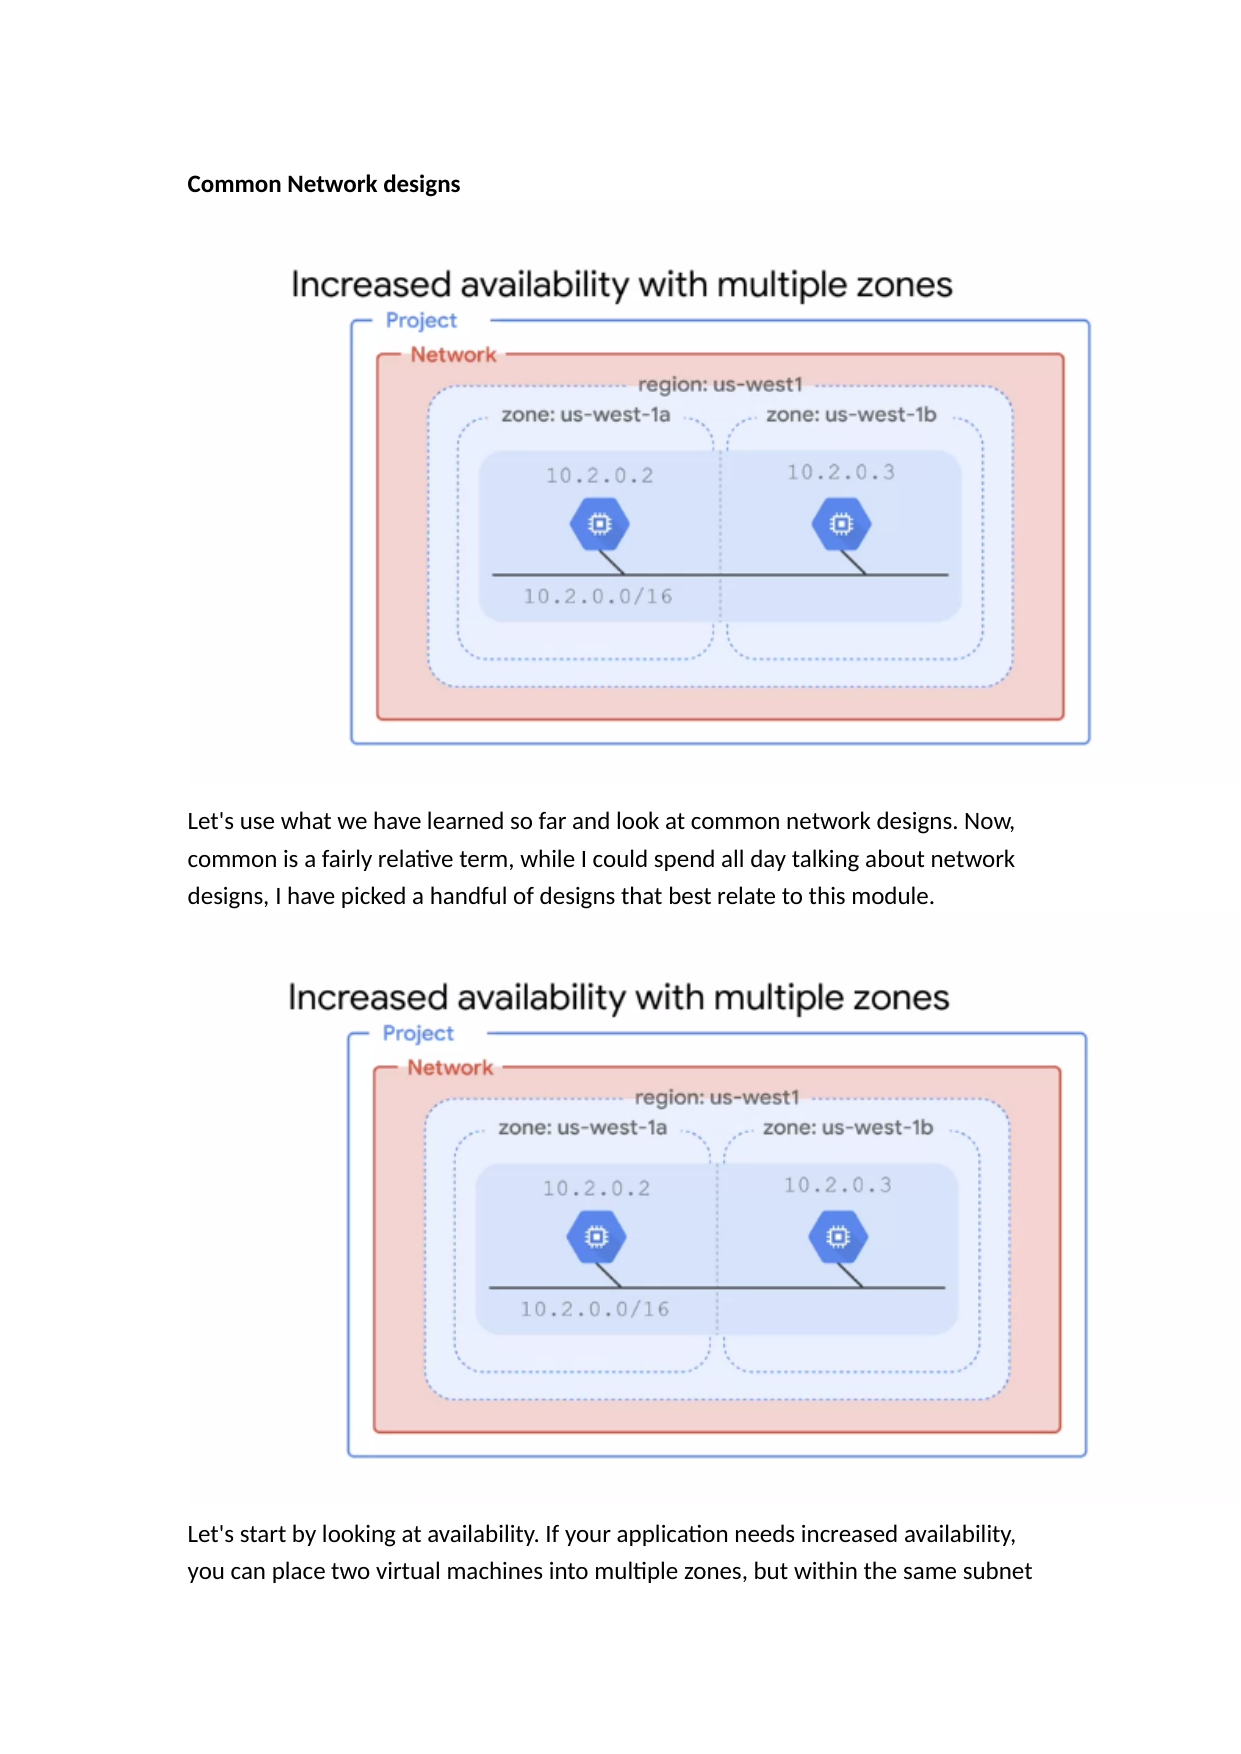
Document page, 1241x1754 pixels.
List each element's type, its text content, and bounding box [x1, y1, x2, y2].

text Common Network designs [187, 164, 1053, 202]
text Let's use what we have learned so far and look at common network designs. Now, common is a fairly relative term, while I could spend all day talking about network designs, I have picked a handful of designs that best relate to this module. [187, 802, 1053, 914]
picture [187, 914, 1241, 1504]
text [187, 1514, 1053, 1589]
picture [187, 202, 1241, 785]
